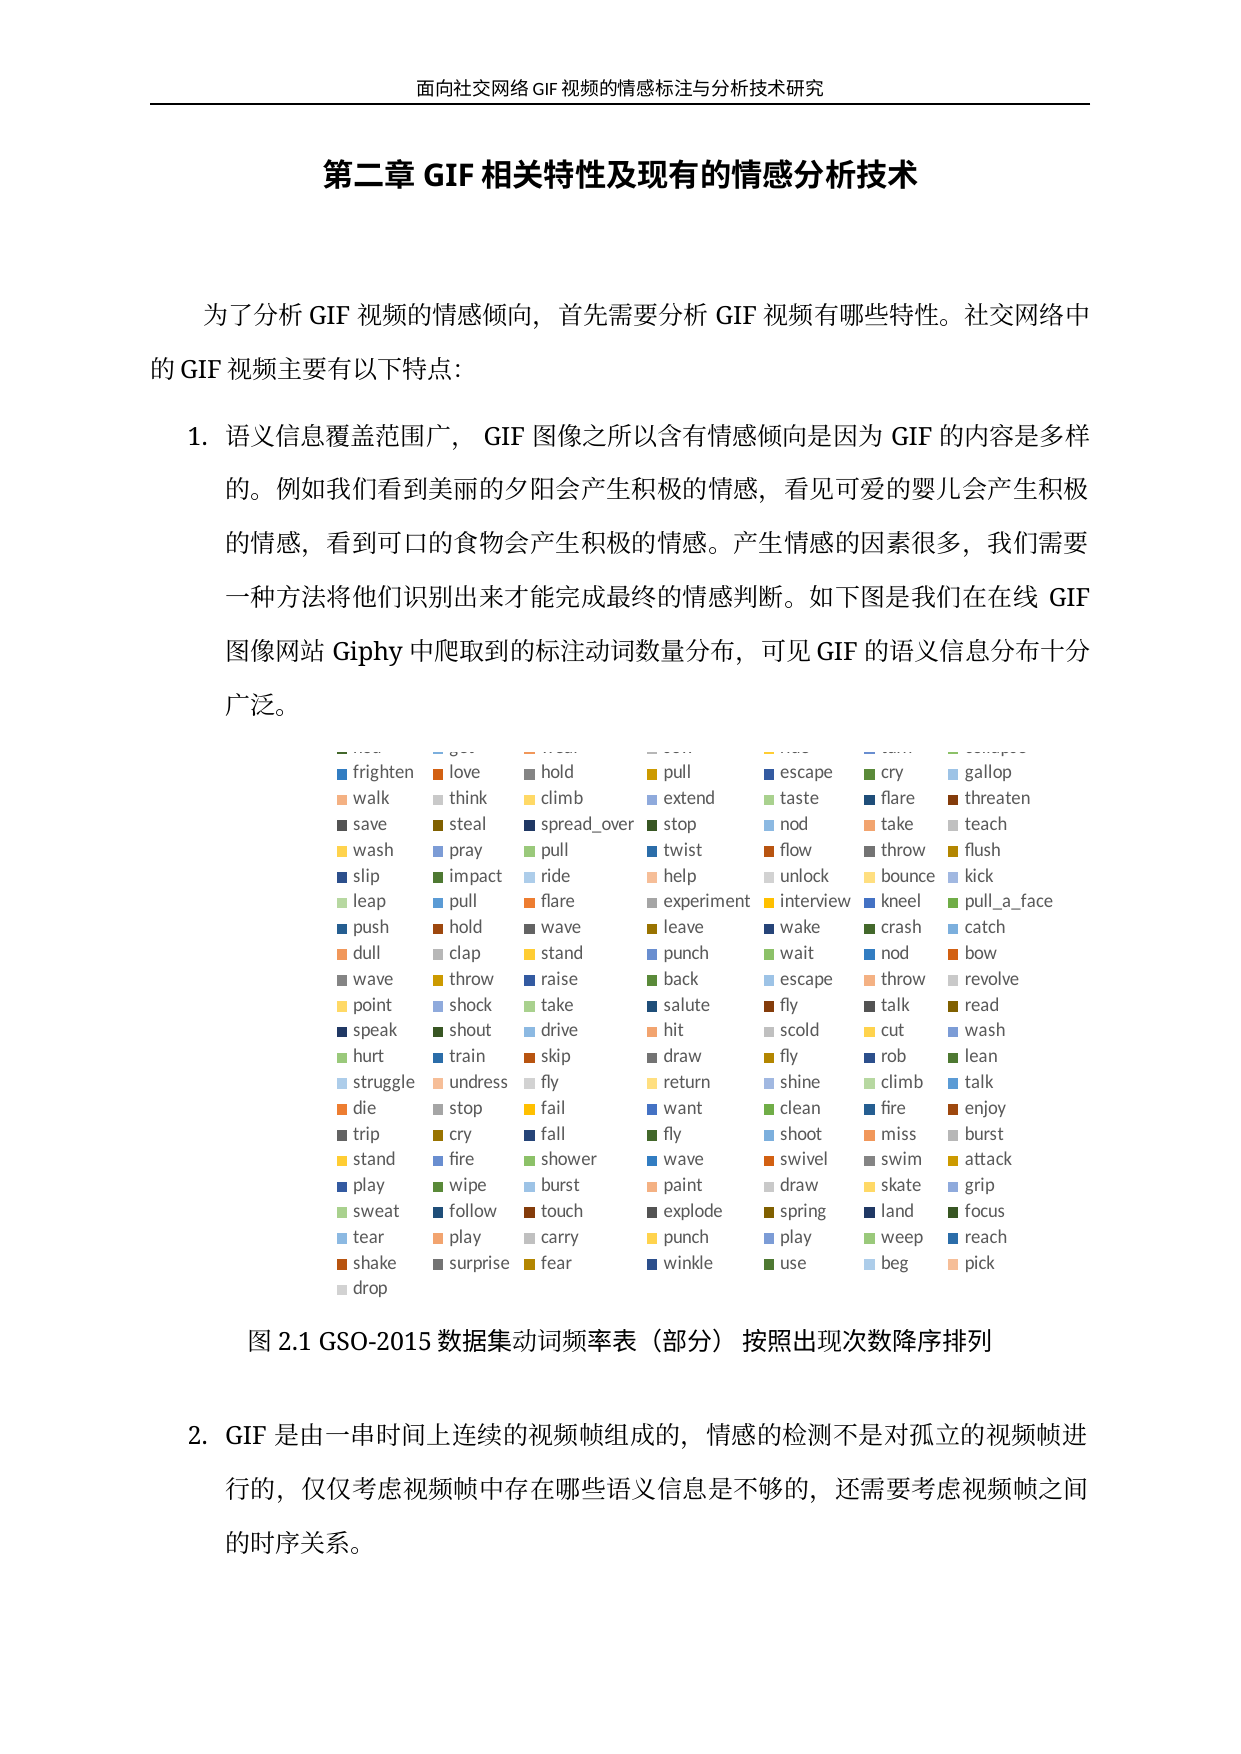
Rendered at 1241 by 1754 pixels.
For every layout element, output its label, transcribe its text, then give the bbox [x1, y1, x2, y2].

text 第二章 GIF相关特性及现有的情感分析技术 [150, 150, 1090, 195]
text 图2.1 GSO-2015数据集动词频率表（部分） 按照出现次数降序排列 [150, 1321, 1090, 1357]
text 为了分析GIF 视频的情感倾向，首先需要分析 GIF 视频有哪些特性。社交网络中的GIF视频主要有以下特点： [150, 296, 1090, 386]
list 语义信息覆盖范围广， GIF 图像之所以含有情感倾向是因为 GIF 的内容是多样的。例如我们看到美丽的夕阳会产生积极的情感，看见可爱的婴儿会产生积极的情感，看到可口的食物会产生积极的情感。产生情感的因素很多，我们需要一种方法将他们识别出来才能完成最终的情感判断。如下图是我们在在线 GIF 图像网站 Giphy 中爬取到的标注动词数量分布，可见GIF 的语义信息分布十分广泛。 [187, 416, 1090, 722]
list GIF 是由一串时间上连续的视频帧组成的，情感的检测不是对孤立的视频帧进行的，仅仅考虑视频帧中存在哪些语义信息是不够的，还需要考虑视频帧之间的时序关系。 [187, 1416, 1090, 1559]
